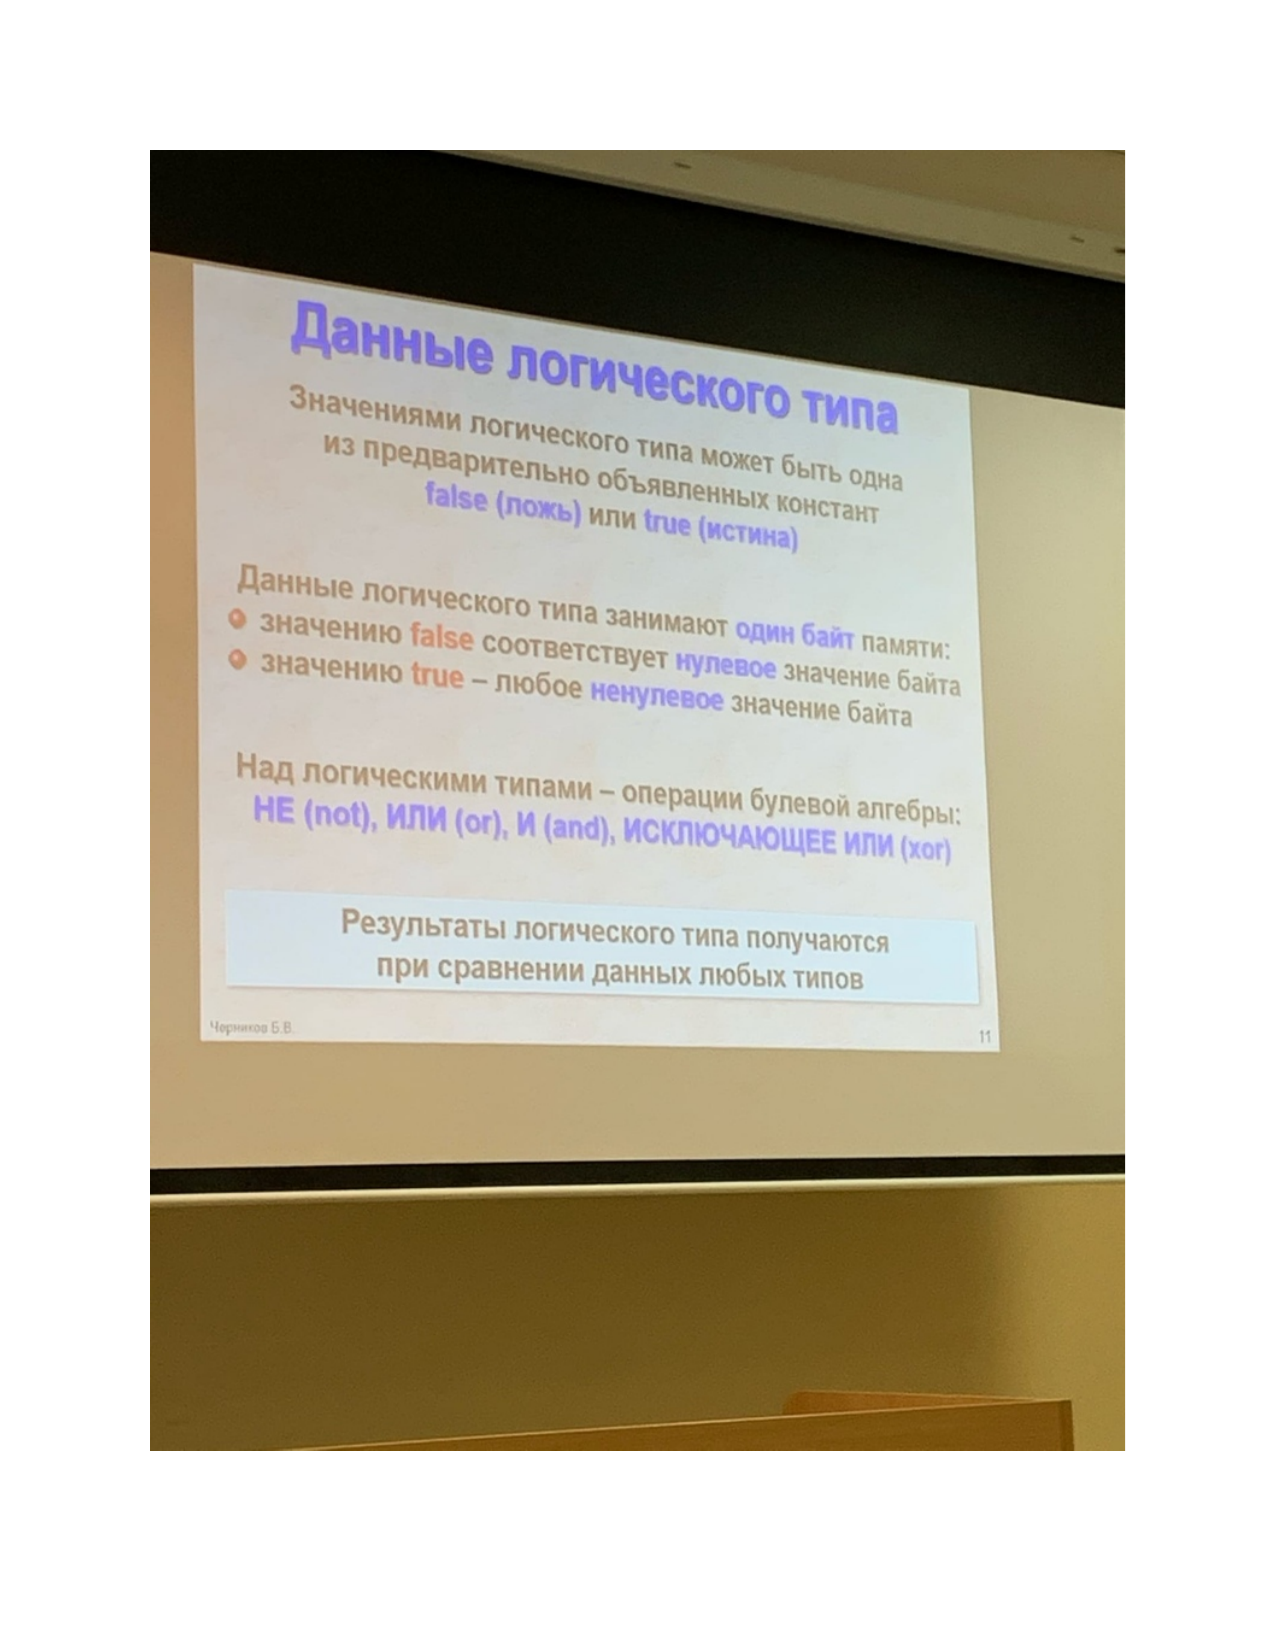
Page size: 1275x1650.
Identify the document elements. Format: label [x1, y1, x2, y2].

picture [150, 150, 1125, 1451]
